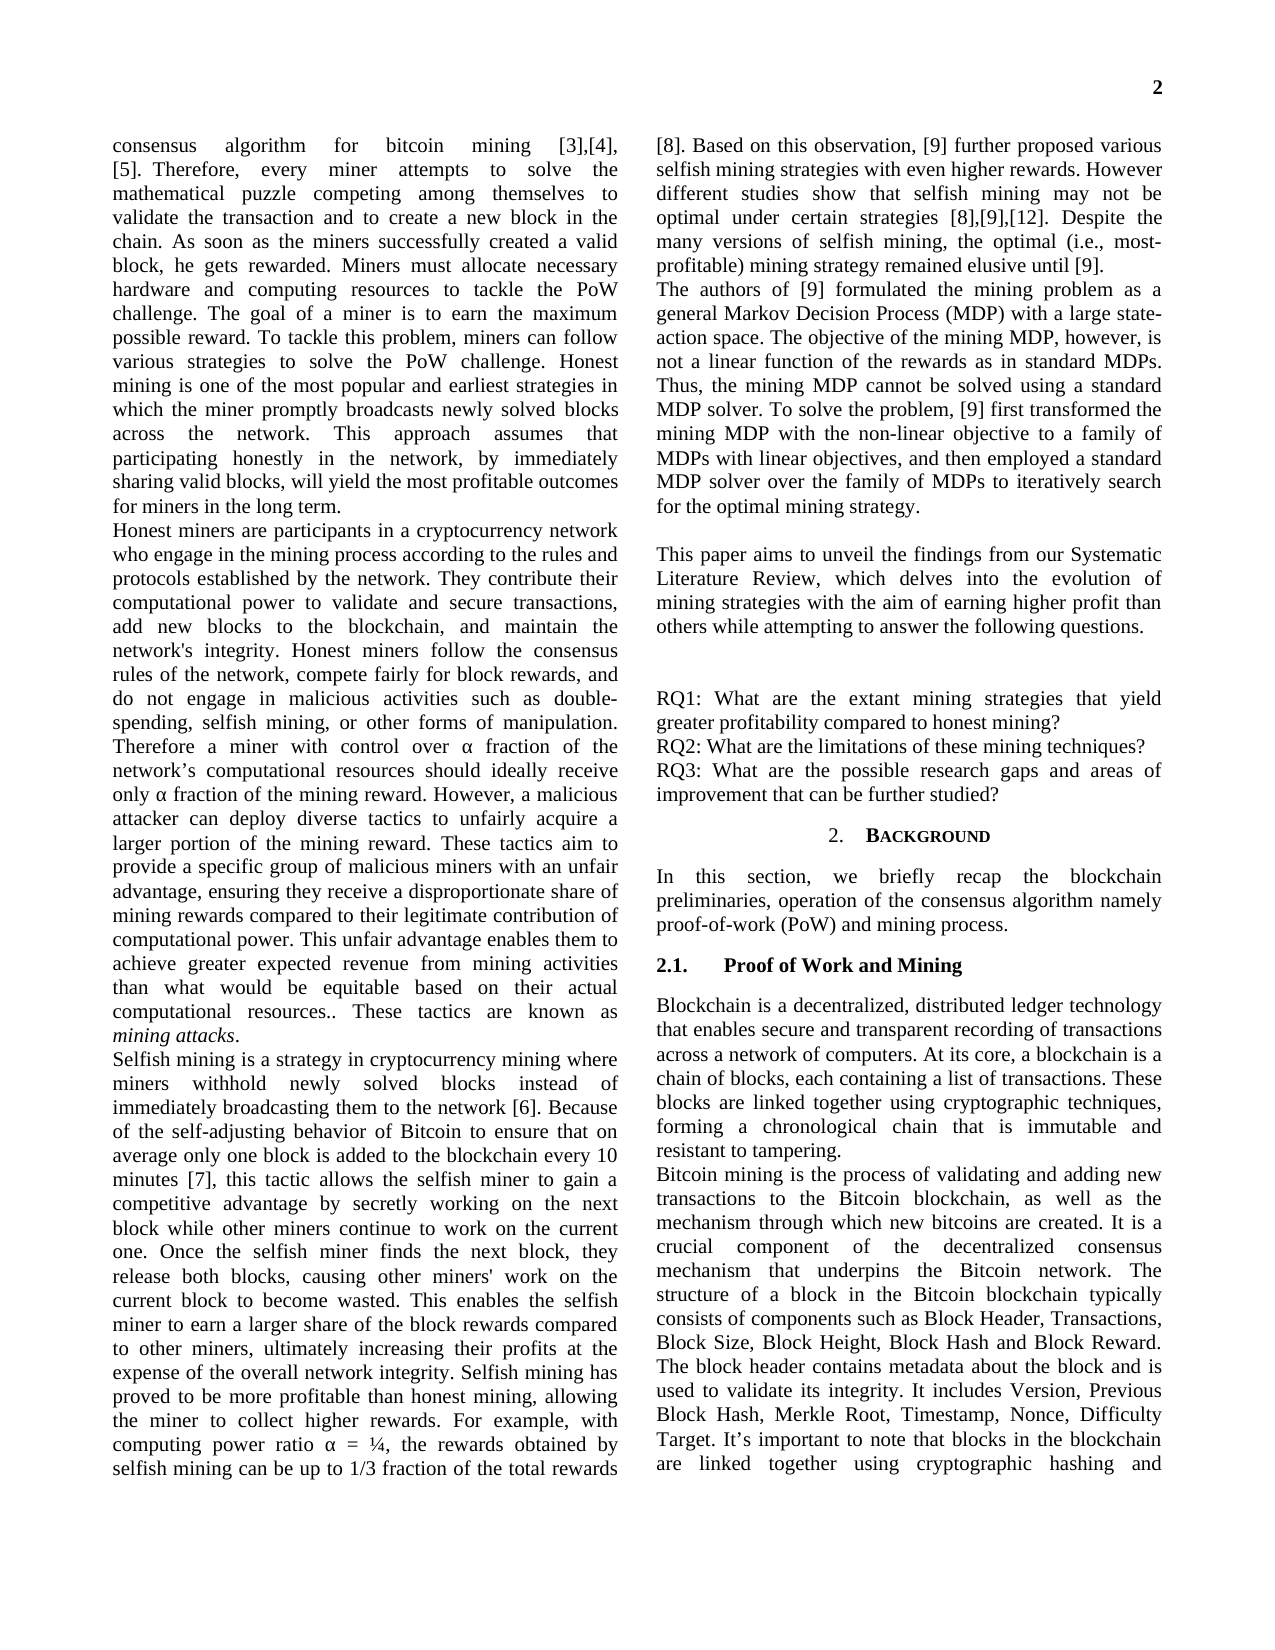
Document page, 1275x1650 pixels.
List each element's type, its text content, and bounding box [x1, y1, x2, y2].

text RQ1: What are the extant mining strategies that yield greater profitability compared to honest mining? [656, 686, 1162, 734]
list Background [656, 823, 1162, 847]
text Selfish mining is a strategy in cryptocurrency mining where miners withhold newly solved blocks instead of immediately broadcasting them to the network [6]. Because of the self-adjusting behavior of Bitcoin to ensure that on average only one block is added to the blockchain every 10 minutes [7], this tactic allows the selfish miner to gain a competitive advantage by secretly working on the next block while other miners continue to work on the current one. Once the selfish miner finds the next block, they release both blocks, causing other miners' work on the current block to become wasted. This enables the selfish miner to earn a larger share of the block rewards compared to other miners, ultimately increasing their profits at the expense of the overall network integrity. Selfish mining has proved to be more profitable than honest mining, allowing the miner to collect higher rewards. For example, with computing power ratio α = ¼, the rewards obtained by selfish mining can be up to 1/3 fraction of the total rewards [8]. Based on this observation, [9] further proposed various selfish mining strategies with even higher rewards. However different studies show that selfish mining may not be optimal under certain strategies [8],[9],[12]. Despite the many versions of selfish mining, the optimal (i.e., most-profitable) mining strategy remained elusive until [9]. [112, 1047, 619, 1480]
text Blockchain is a decentralized, distributed ledger technology that enables secure and transparent recording of transactions across a network of computers. At its core, a blockchain is a chain of blocks, each containing a list of transactions. These blocks are linked together using cryptographic techniques, forming a chronological chain that is immutable and resistant to tampering. [656, 993, 1162, 1162]
text This paper aims to unveil the findings from our Systematic Literature Review, which delves into the evolution of mining strategies with the aim of earning higher profit than others while attempting to answer the following questions. [656, 542, 1162, 638]
text RQ2: What are the limitations of these mining techniques? [656, 734, 1162, 758]
text RQ3: What are the possible research gaps and areas of improvement that can be further studied? [656, 758, 1162, 806]
list Proof of Work and Mining [656, 953, 1162, 977]
text Honest miners are participants in a cryptocurrency network who engage in the mining process according to the rules and protocols established by the network. They contribute their computational power to validate and secure transactions, add new blocks to the blockchain, and maintain the network's integrity. Honest miners follow the consensus rules of the network, compete fairly for block rewards, and do not engage in malicious activities such as double-spending, selfish mining, or other forms of manipulation. Therefore a miner with control over α fraction of the network’s computational resources should ideally receive only α fraction of the mining reward. However, a malicious attacker can deploy diverse tactics to unfairly acquire a larger portion of the mining reward. These tactics aim to provide a specific group of malicious miners with an unfair advantage, ensuring they receive a disproportionate share of mining rewards compared to their legitimate contribution of computational power. This unfair advantage enables them to achieve greater expected revenue from mining activities than what would be equitable based on their actual computational resources.. These tactics are known as mining attacks. [112, 518, 619, 1047]
text The authors of [9] formulated the mining problem as a general Markov Decision Process (MDP) with a large state-action space. The objective of the mining MDP, however, is not a linear function of the rewards as in standard MDPs. Thus, the mining MDP cannot be solved using a standard MDP solver. To solve the problem, [9] first transformed the mining MDP with the non-linear objective to a family of MDPs with linear objectives, and then employed a standard MDP solver over the family of MDPs to iteratively search for the optimal mining strategy. [656, 277, 1162, 518]
text In this section, we briefly recap the blockchain preliminaries, operation of the consensus algorithm namely proof-of-work (PoW) and mining process. [656, 864, 1162, 936]
